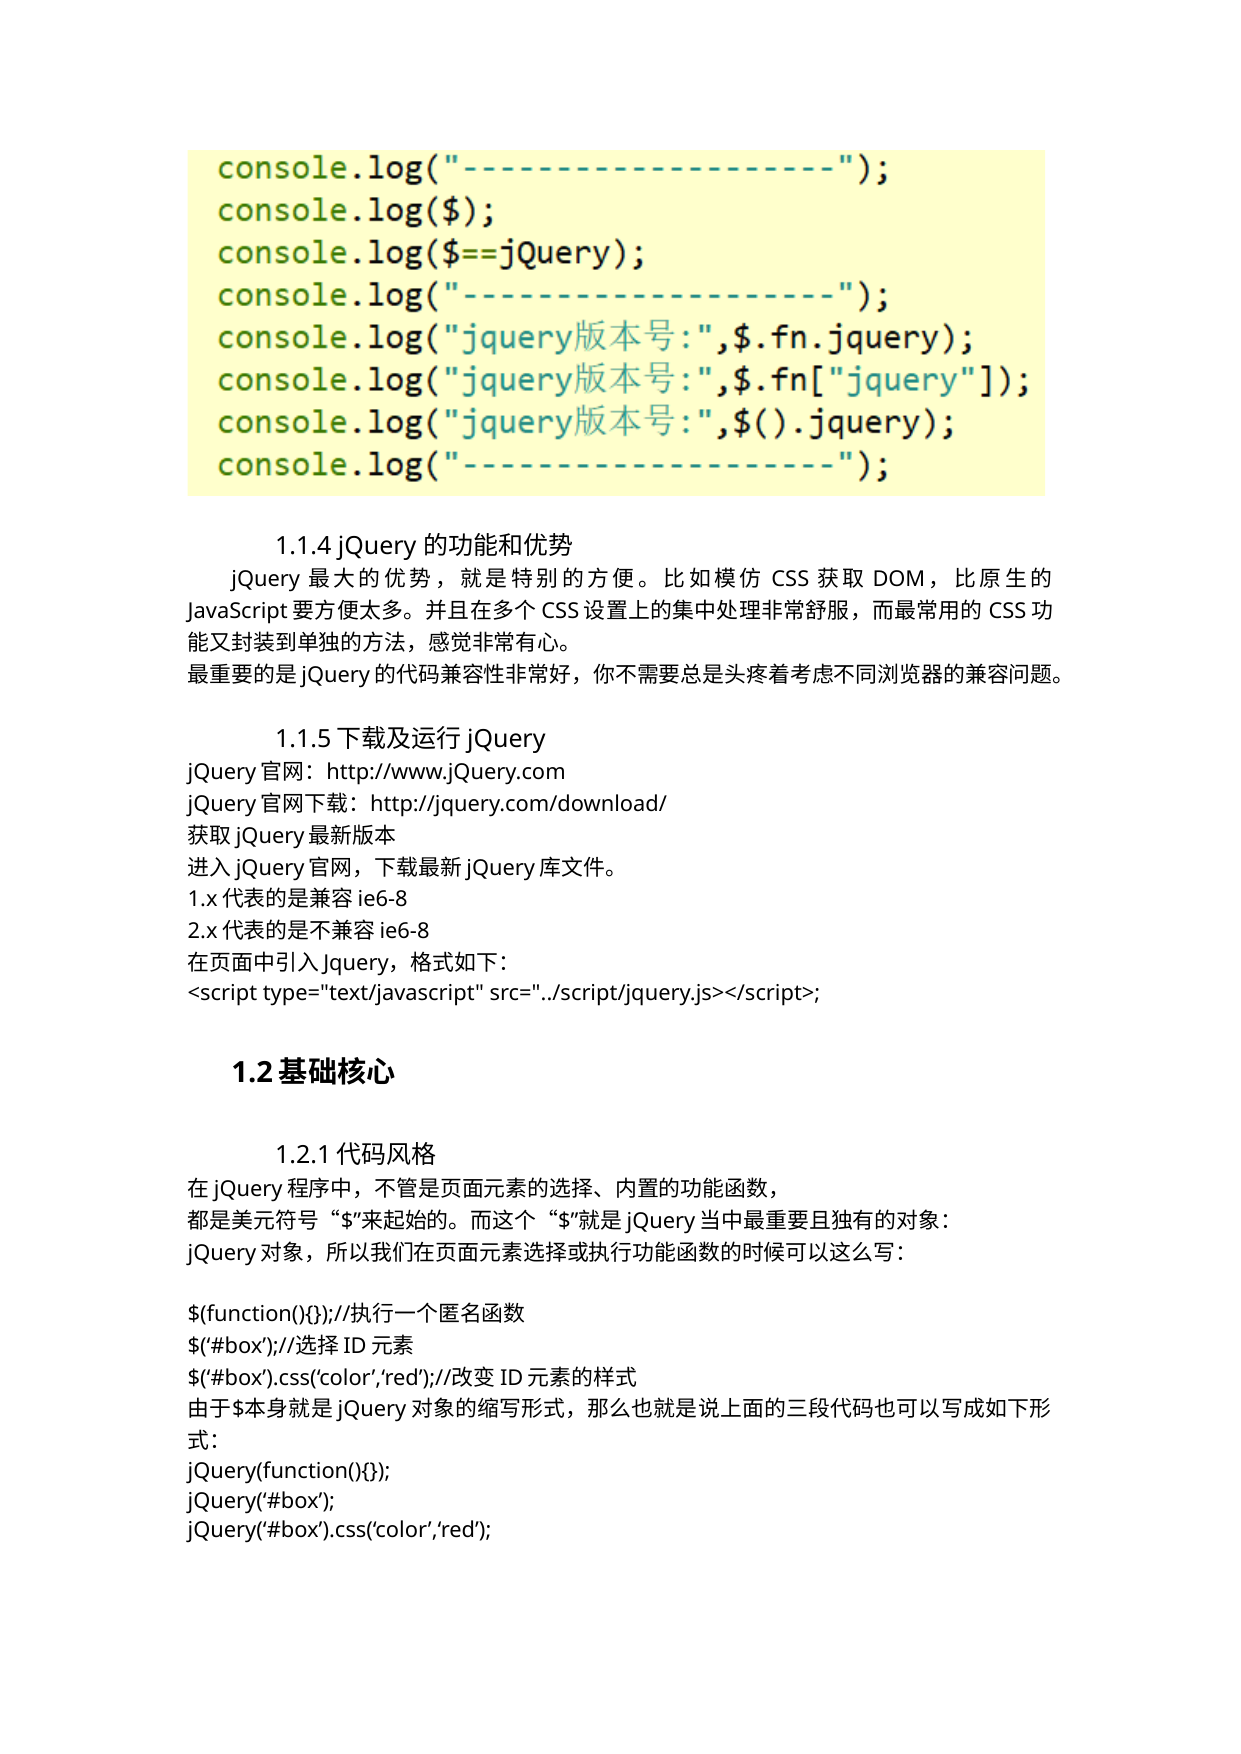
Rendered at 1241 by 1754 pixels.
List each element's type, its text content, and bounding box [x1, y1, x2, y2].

text jQuery官网：http://www.jQuery.com [187, 754, 1053, 786]
text 在jQuery程序中，不管是页面元素的选择、内置的功能函数， [187, 1171, 1053, 1203]
text 最重要的是jQuery的代码兼容性非常好，你不需要总是头疼着考虑不同浏览器的兼容问题。 [187, 657, 1053, 688]
text jQuery最大的优势，就是特别的方便。比如模仿CSS获取DOM，比原生的JavaScript要方便太多。并且在多个CSS设置上的集中处理非常舒服，而最常用的CSS功能又封装到单独的方法，感觉非常有心。 [187, 561, 1053, 657]
text <script type="text/javascript" src="../script/jquery.js></script>; [187, 977, 1053, 1007]
subtitle 1.2.1代码风格 [238, 1135, 1053, 1171]
subtitle 1.1.4 jQuery 的功能和优势 [238, 525, 1053, 561]
text $(‘#box’).css(‘color’,‘red’);//改变ID元素的样式 [187, 1359, 1053, 1391]
text 进入jQuery官网，下载最新jQuery库文件。 [187, 850, 1053, 881]
subtitle 1.2基础核心 [187, 1049, 1053, 1091]
text 在页面中引入Jquery，格式如下： [187, 945, 1053, 977]
text jQuery(‘#box’); [187, 1484, 1053, 1514]
text jQuery(function(){}); [187, 1455, 1053, 1484]
text $(‘#box’);//选择ID元素 [187, 1328, 1053, 1359]
picture [187, 150, 1046, 496]
text 获取jQuery最新版本 [187, 818, 1053, 850]
subtitle 1.1.5下载及运行 jQuery [238, 718, 1053, 754]
text jQuery对象，所以我们在页面元素选择或执行功能函数的时候可以这么写： [187, 1234, 1053, 1266]
text 由于$本身就是jQuery对象的缩写形式，那么也就是说上面的三段代码也可以写成如下形式： [187, 1391, 1053, 1455]
text jQuery(‘#box’).css(‘color’,‘red’); [187, 1514, 1053, 1544]
text $(function(){});//执行一个匿名函数 [187, 1296, 1053, 1328]
text 1.x代表的是兼容ie6-8 [187, 881, 1053, 913]
text jQuery官网下载：http://jquery.com/download/ [187, 786, 1053, 818]
text 2.x代表的是不兼容ie6-8 [187, 913, 1053, 945]
text 都是美元符号“$”来起始的。而这个“$”就是jQuery当中最重要且独有的对象： [187, 1203, 1053, 1234]
